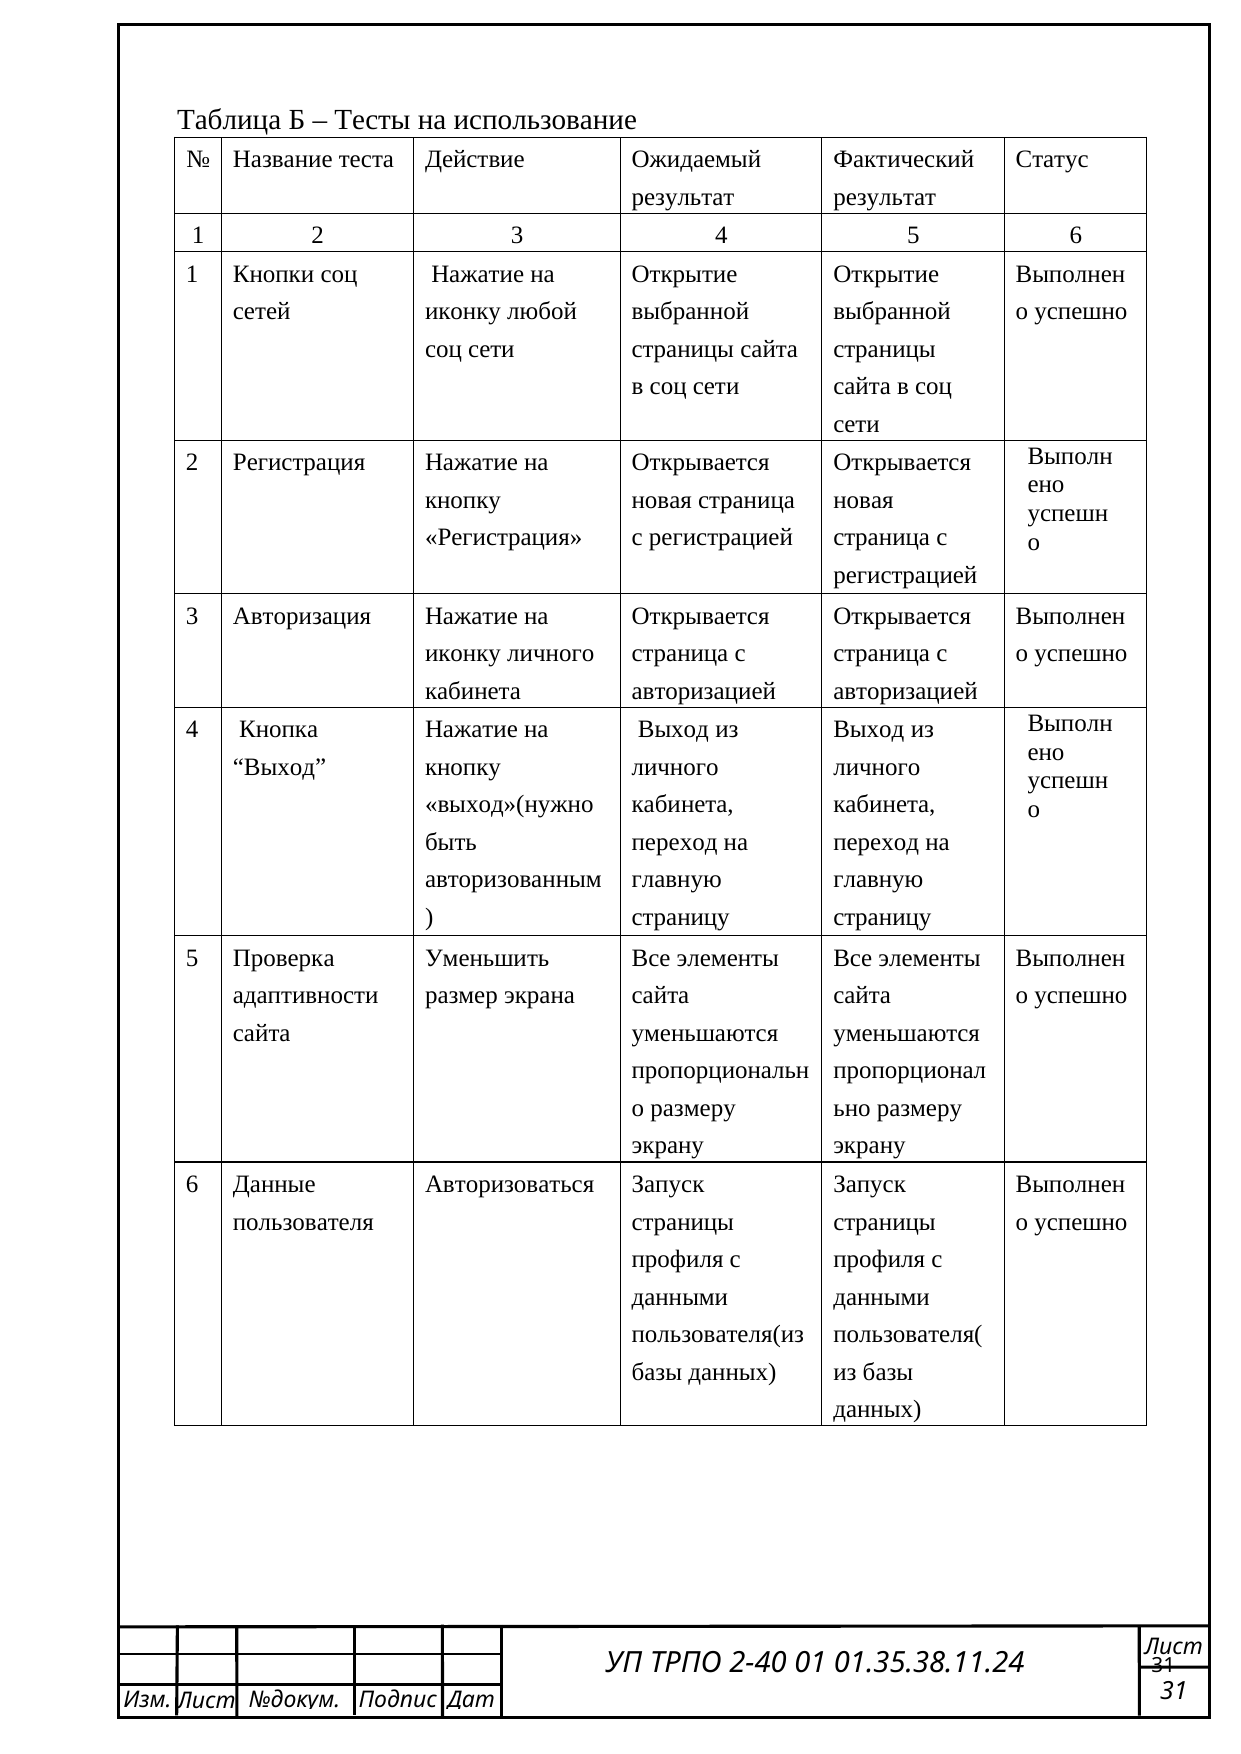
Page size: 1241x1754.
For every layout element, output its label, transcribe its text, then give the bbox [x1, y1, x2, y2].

table_cell 1 [175, 214, 221, 251]
table_header Фактический результат [822, 138, 1004, 213]
table_cell Выход из личного кабинета, переход на главную страницу [822, 708, 1004, 935]
table_cell Выполнено успешно [1005, 594, 1146, 707]
table_cell 3 [175, 594, 221, 707]
table_cell Кнопка “Выход” [222, 708, 413, 935]
table_cell Выполнено успешно [1005, 708, 1146, 935]
table_cell Открытие выбранной страницы сайта в соц сети [822, 252, 1004, 440]
table_cell 2 [222, 214, 413, 251]
table_cell Выполнено успешно [1005, 252, 1146, 440]
table_cell Выход из личного кабинета, переход на главную страницу [621, 708, 821, 935]
table_cell Выполнено успешно [1005, 936, 1146, 1161]
table_cell Кнопки соц сетей [222, 252, 413, 440]
table_header Действие [414, 138, 620, 213]
table_cell Выполнено успешно [1005, 441, 1146, 593]
table_cell 6 [175, 1163, 221, 1425]
table_cell 4 [175, 708, 221, 935]
table_cell Выполнено успешно [1005, 1163, 1146, 1425]
table_header Статус [1005, 138, 1146, 213]
table_cell Данные пользователя [222, 1163, 413, 1425]
table_cell Открывается страница с авторизацией [621, 594, 821, 707]
table_cell 2 [175, 441, 221, 593]
table_cell Открытие выбранной страницы сайта в соц сети [621, 252, 821, 440]
table_cell Открывается новая страница с регистрацией [621, 441, 821, 593]
table_cell Регистрация [222, 441, 413, 593]
table_cell Все элементы сайта уменьшаются пропорционально размеру экрану [621, 936, 821, 1161]
table_cell 1 [175, 252, 221, 440]
table_cell Уменьшить размер экрана [414, 936, 620, 1161]
table_cell 5 [822, 214, 1004, 251]
table_cell Запуск страницы профиля с данными пользователя(из базы данных) [822, 1163, 1004, 1425]
table_header № [175, 138, 221, 213]
table_cell Нажатие на иконку личного кабинета [414, 594, 620, 707]
table_cell Открывается новая страница с регистрацией [822, 441, 1004, 593]
table_cell Проверка адаптивности сайта [222, 936, 413, 1161]
text Таблица Б – Тесты на использование [148, 99, 1175, 137]
table_cell Нажатие на кнопку «выход»(нужно быть авторизованным) [414, 708, 620, 935]
table_cell Все элементы сайта уменьшаются пропорционально размеру экрану [822, 936, 1004, 1161]
table_header Ожидаемый результат [621, 138, 821, 213]
table_cell Запуск страницы профиля с данными пользователя(из базы данных) [621, 1163, 821, 1425]
table_header Название теста [222, 138, 413, 213]
table_cell 3 [414, 214, 620, 251]
table_cell 4 [621, 214, 821, 251]
table_cell Открывается страница с авторизацией [822, 594, 1004, 707]
table_cell Авторизация [222, 594, 413, 707]
table_cell Авторизоваться [414, 1163, 620, 1425]
table_cell 6 [1005, 214, 1146, 251]
table_cell Нажатие на иконку любой соц сети [414, 252, 620, 440]
table_cell 5 [175, 936, 221, 1161]
table_cell Нажатие на кнопку «Регистрация» [414, 441, 620, 593]
